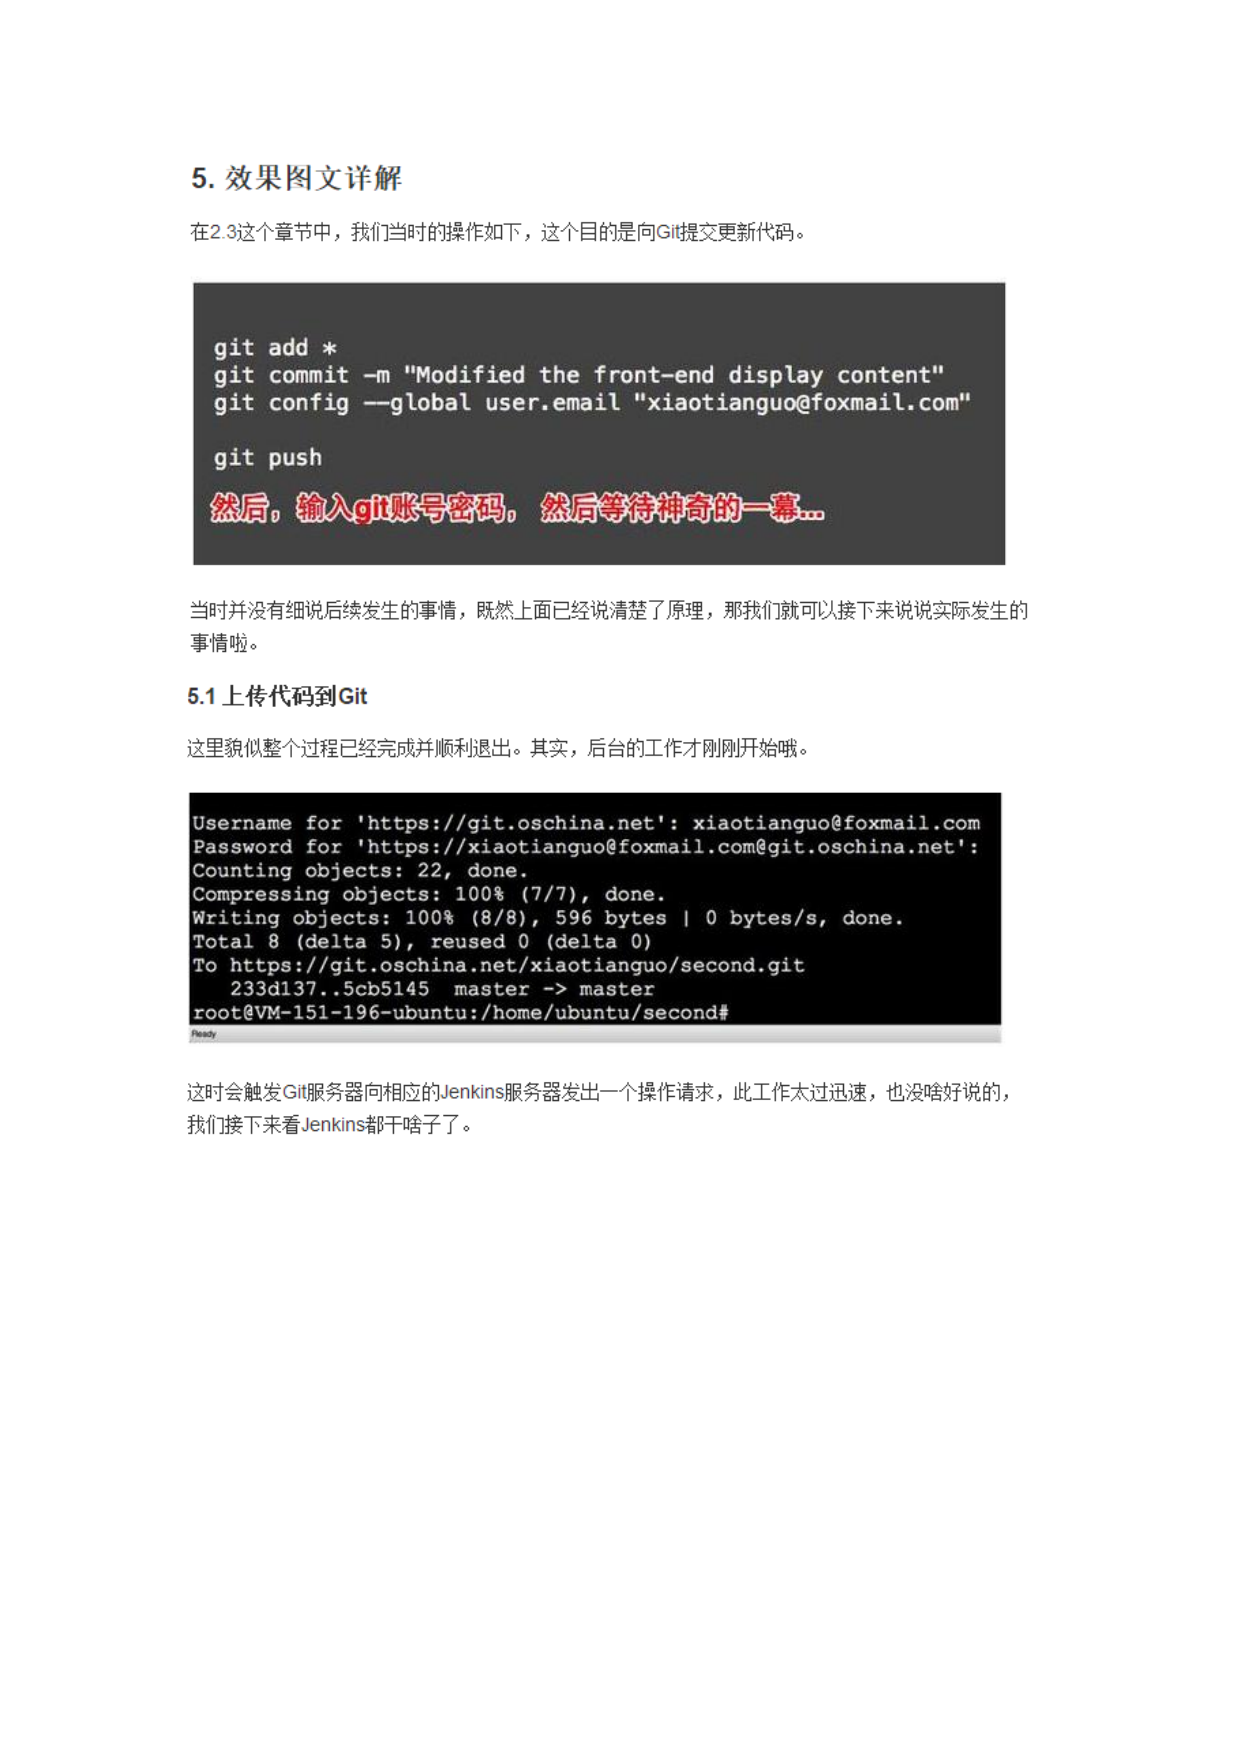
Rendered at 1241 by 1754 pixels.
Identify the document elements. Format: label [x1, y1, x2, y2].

picture [187, 162, 1053, 670]
picture [187, 682, 1053, 1141]
